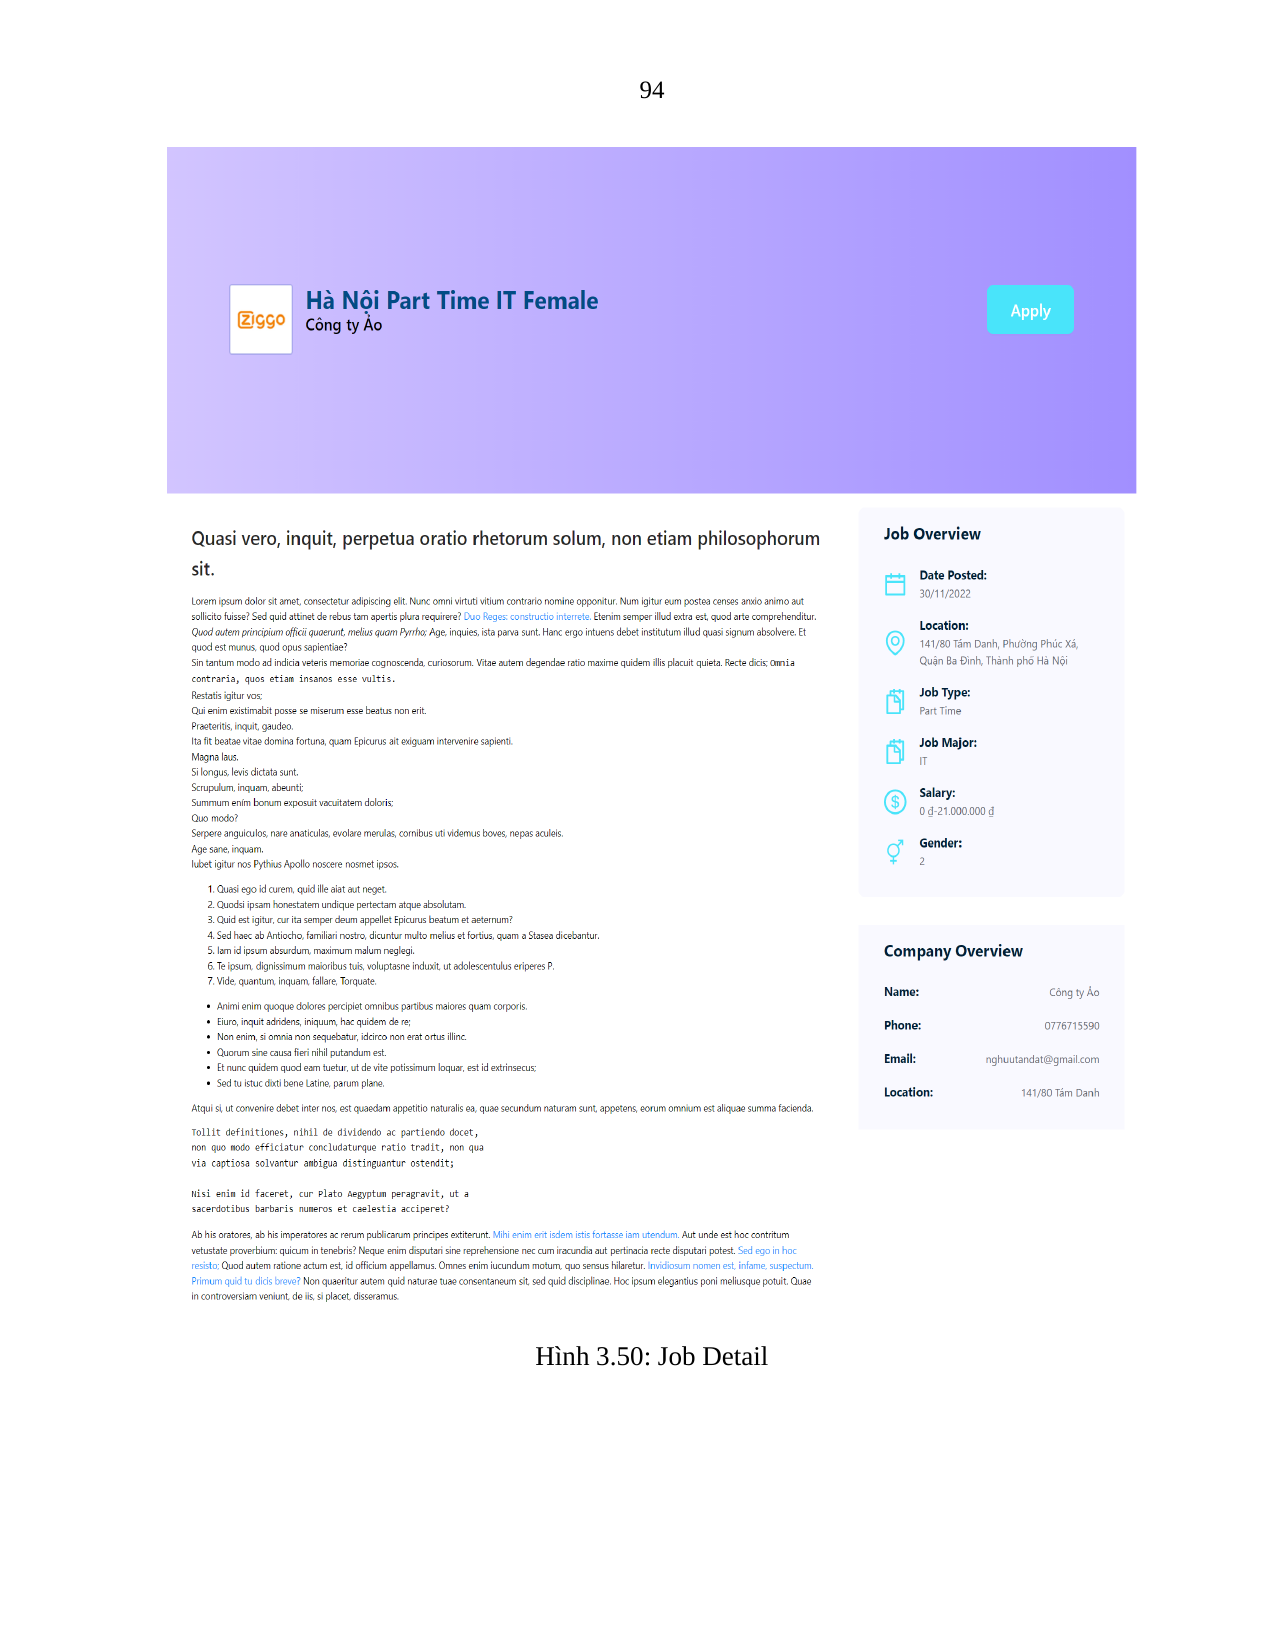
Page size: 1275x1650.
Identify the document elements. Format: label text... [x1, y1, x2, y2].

picture [167, 147, 1137, 1340]
